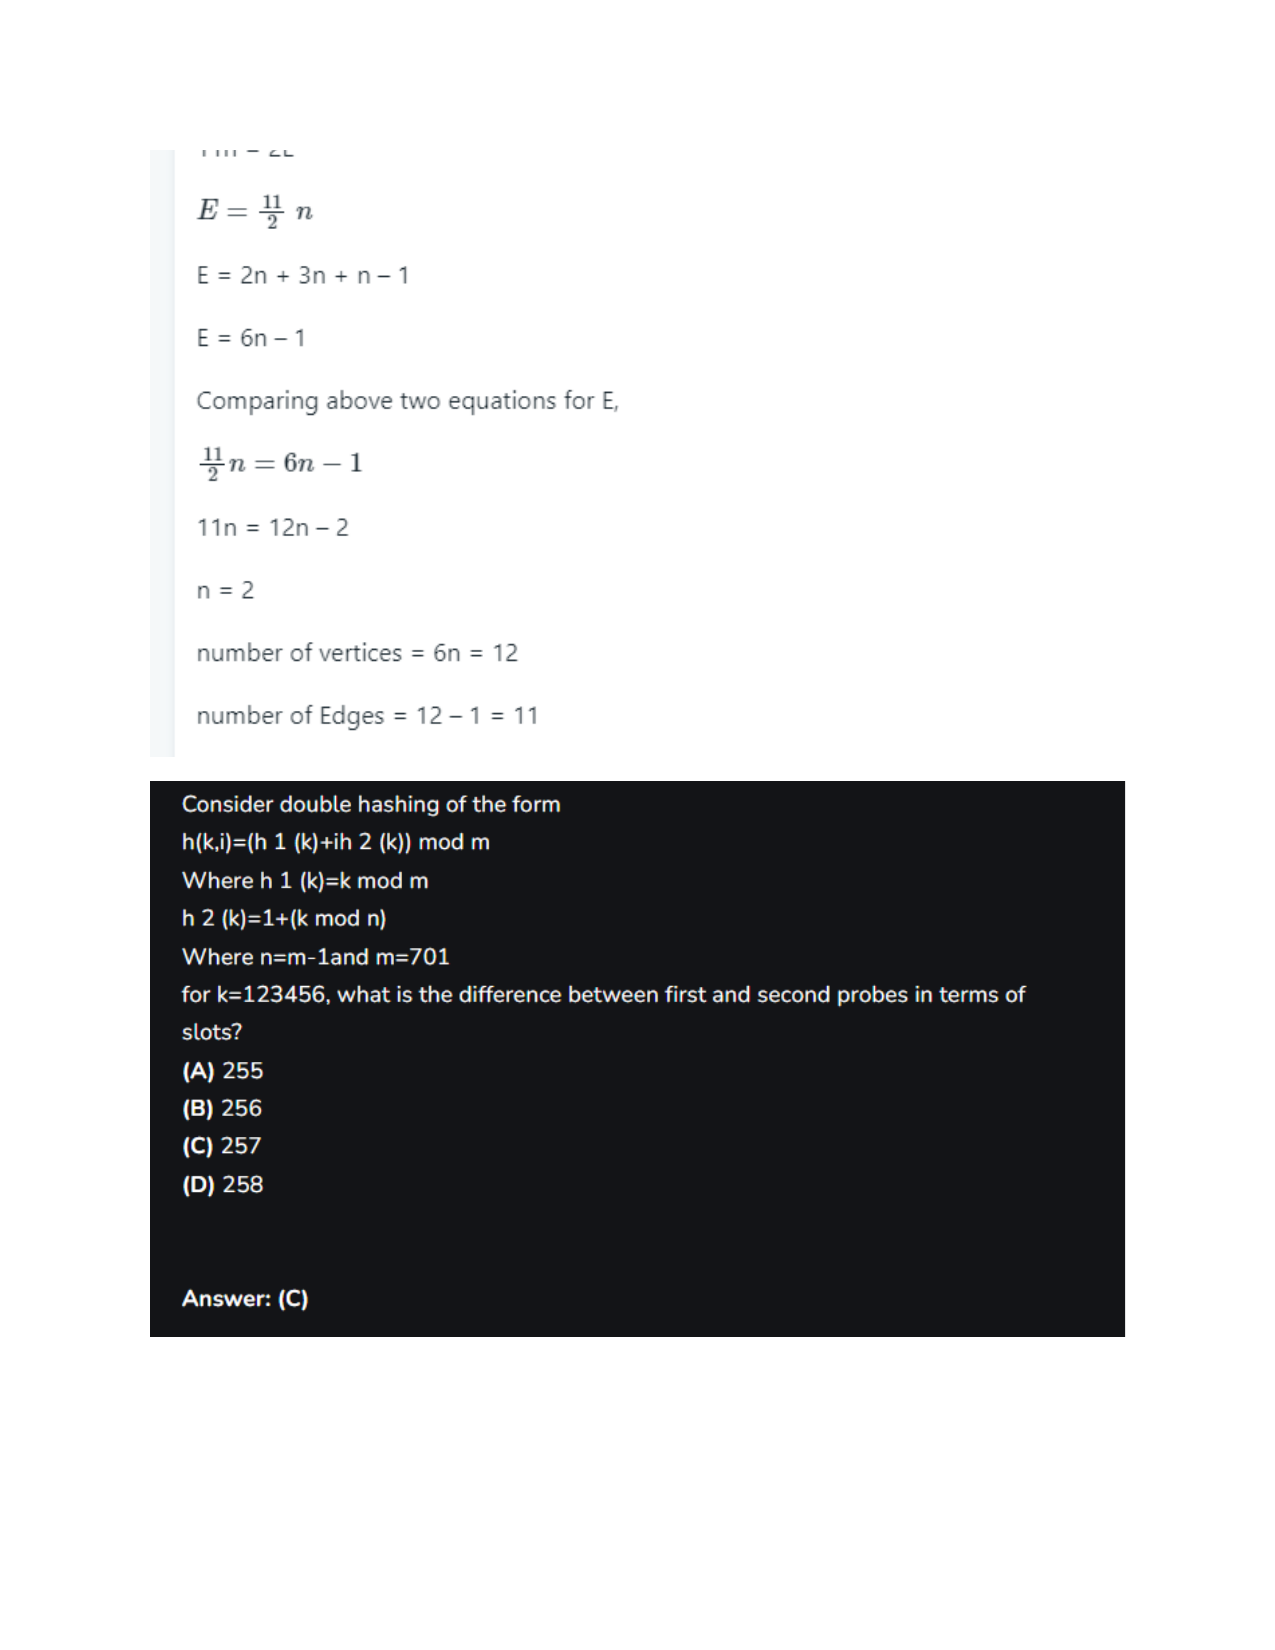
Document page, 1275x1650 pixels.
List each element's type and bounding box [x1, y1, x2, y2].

picture [150, 150, 1066, 757]
picture [150, 781, 1125, 1337]
